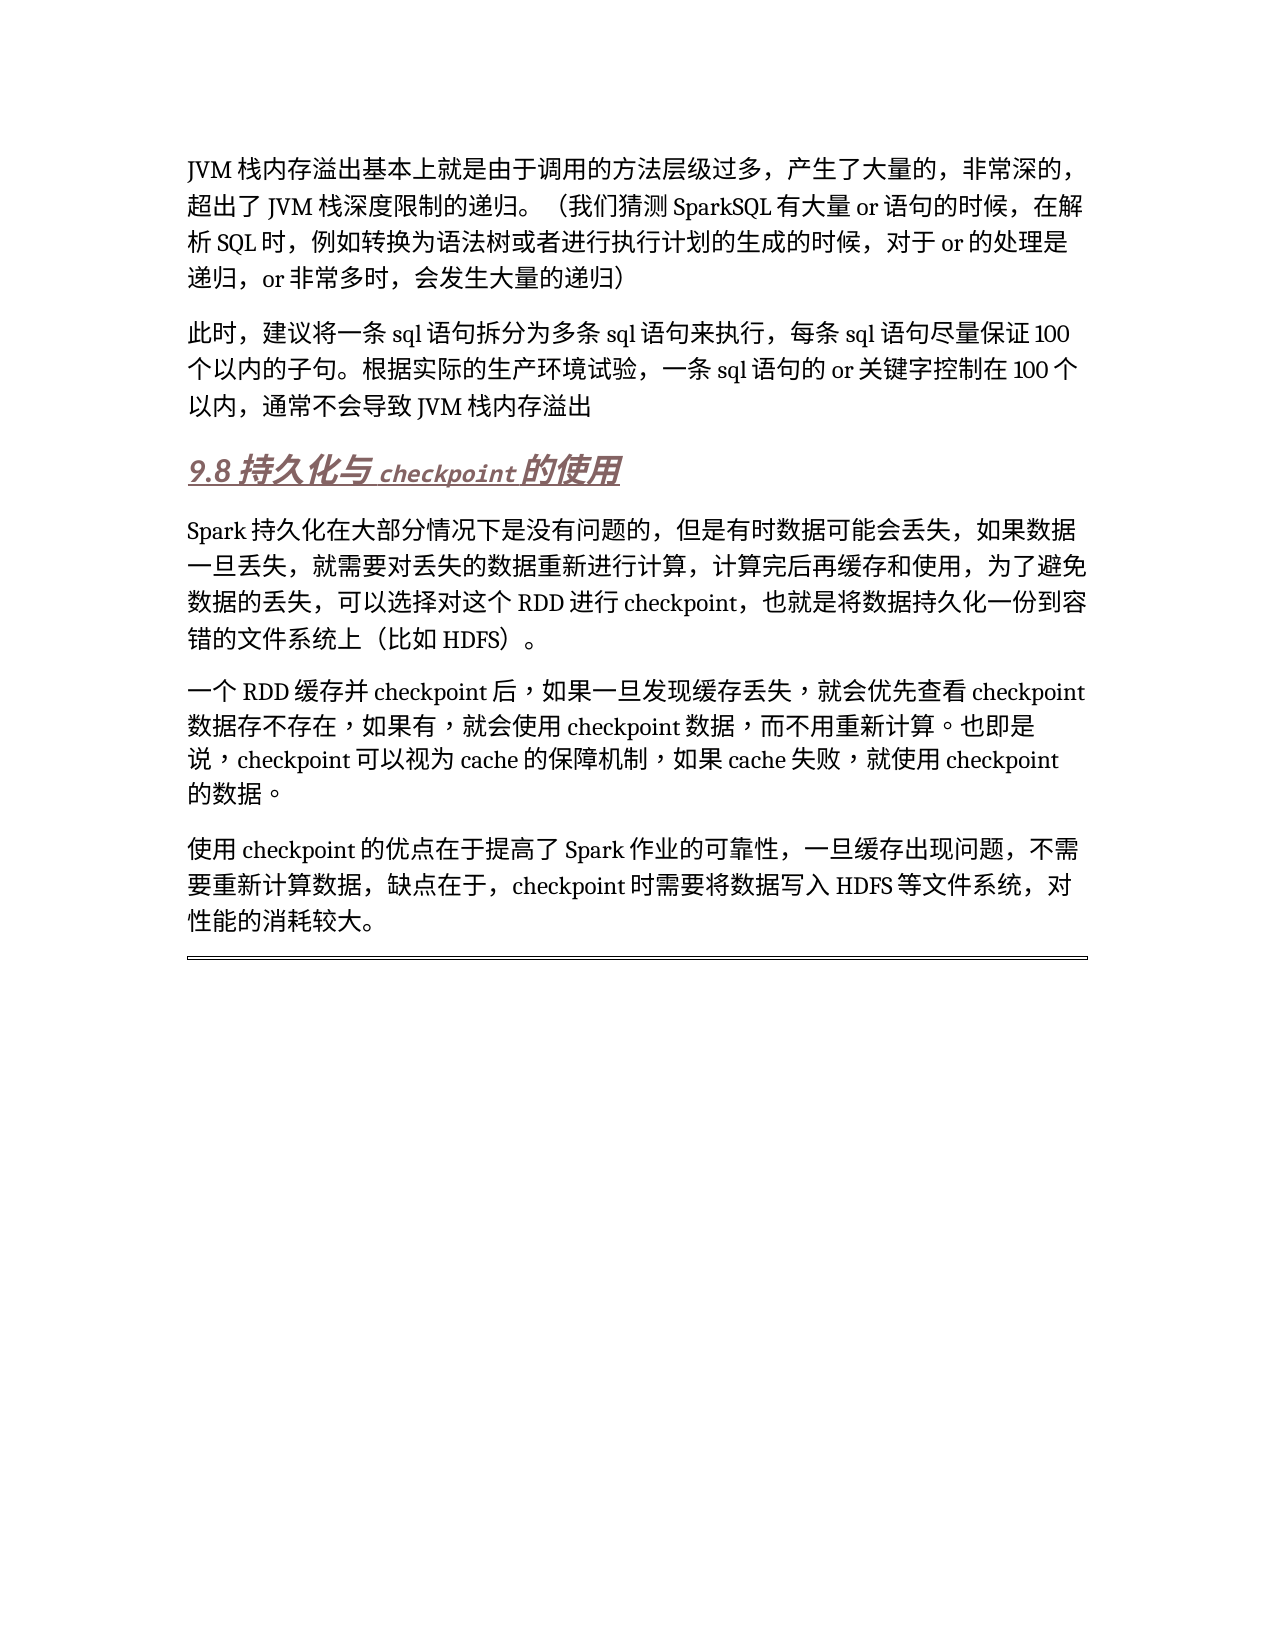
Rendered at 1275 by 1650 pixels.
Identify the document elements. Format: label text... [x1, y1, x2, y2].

text JVM栈内存溢出基本上就是由于调用的方法层级过多，产生了大量的，非常深的，超出了 JVM 栈深度限制的递归。（我们猜测SparkSQL有大量or语句的时候，在解析SQL时，例如转换为语法树或者进行执行计划的生成的时候，对于or的处理是递归，or非常多时，会发生大量的递归） [187, 150, 1087, 295]
text 一个RDD缓存并checkpoint后，如果一旦发现缓存丢失，就会优先查看checkpoint数据存不存在，如果有，就会使用checkpoint数据，而不用重新计算。也即是说，checkpoint可以视为cache的保障机制，如果cache失败，就使用checkpoint的数据。 [187, 674, 1087, 810]
subtitle 9.8 持久化与checkpoint的使用 [187, 443, 1087, 492]
text 使用checkpoint的优点在于提高了Spark作业的可靠性，一旦缓存出现问题，不需要重新计算数据，缺点在于，checkpoint时需要将数据写入HDFS等文件系统，对性能的消耗较大。 [187, 829, 1087, 938]
text 此时，建议将一条sql语句拆分为多条sql语句来执行，每条sql语句尽量保证100个以内的子句。根据实际的生产环境试验，一条sql语句的or关键字控制在100个以内，通常不会导致JVM栈内存溢出 [187, 314, 1087, 422]
text Spark持久化在大部分情况下是没有问题的，但是有时数据可能会丢失，如果数据一旦丢失，就需要对丢失的数据重新进行计算，计算完后再缓存和使用，为了避免数据的丢失，可以选择对这个RDD进行checkpoint，也就是将数据持久化一份到容错的文件系统上（比如HDFS）。 [187, 510, 1087, 655]
